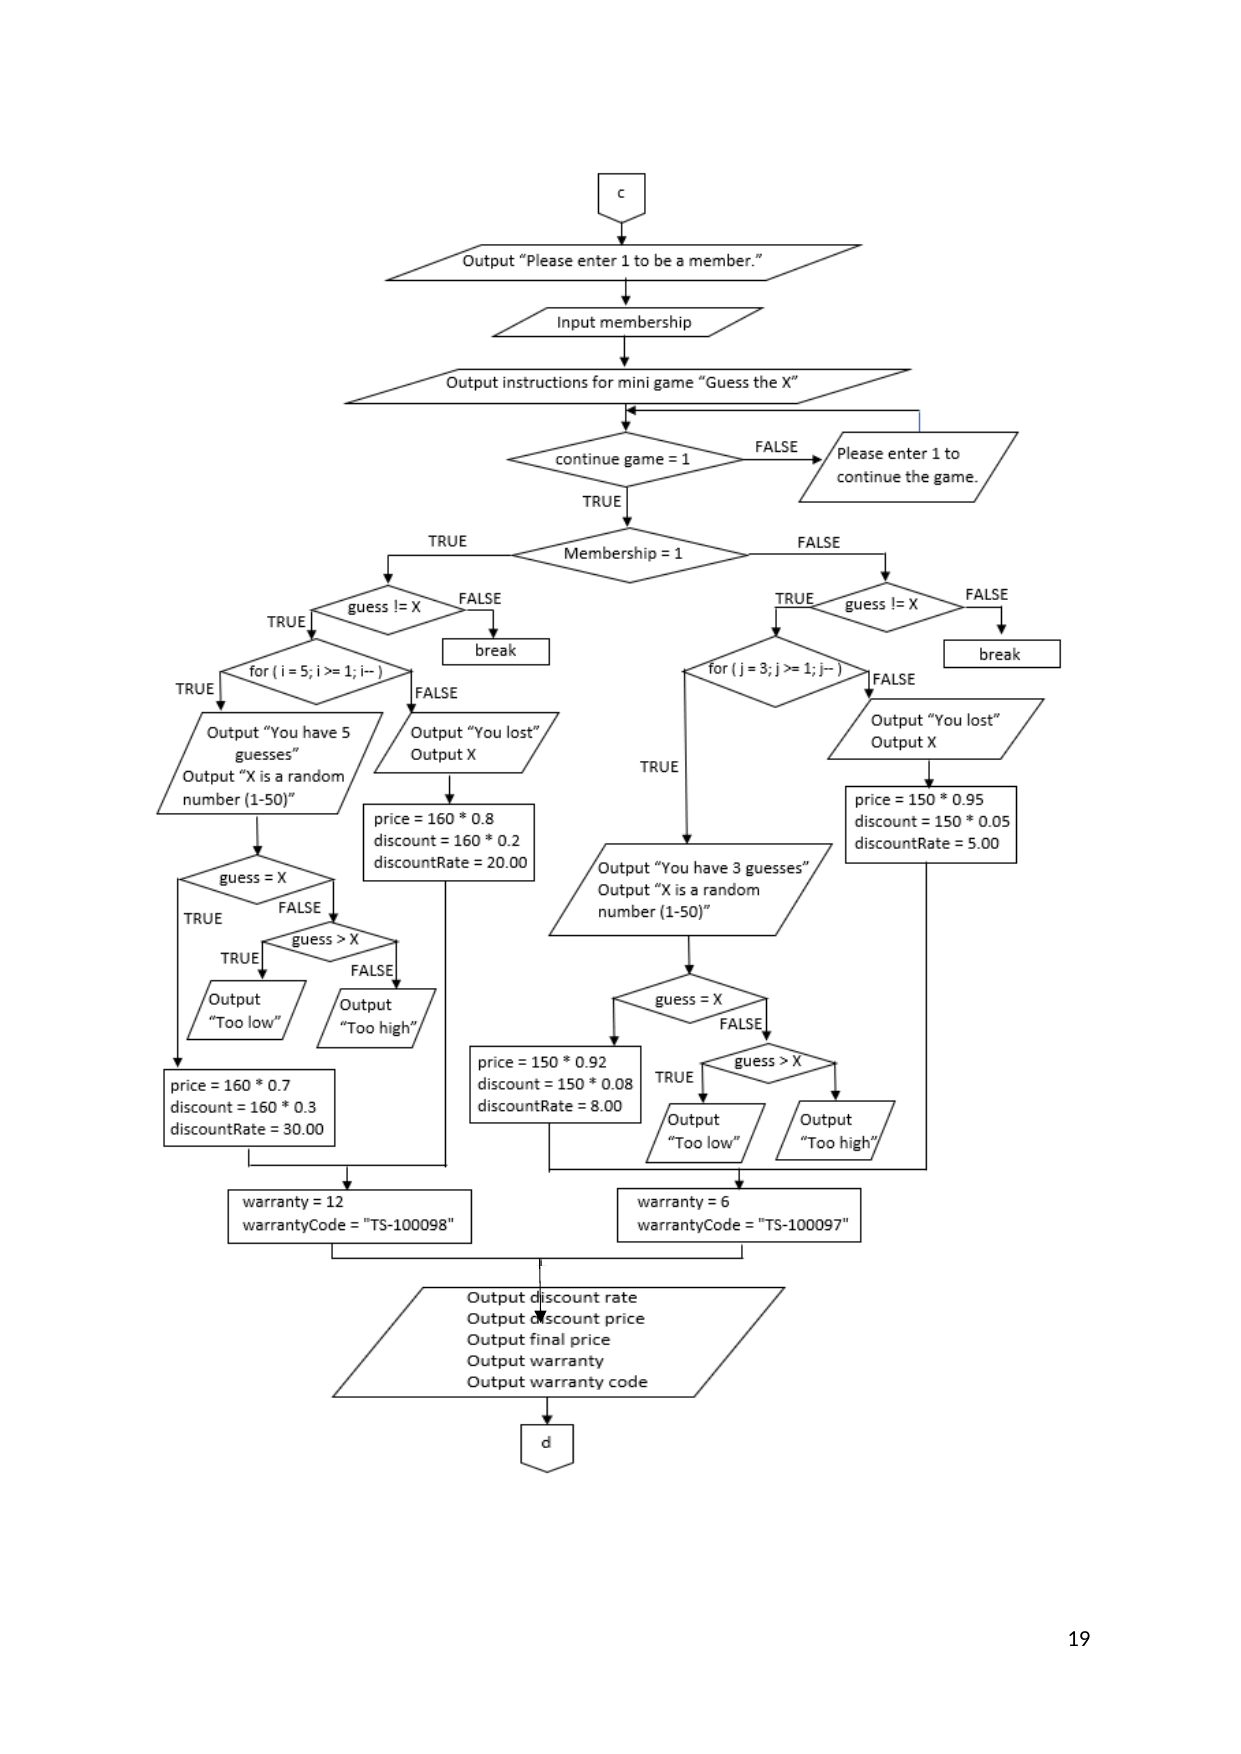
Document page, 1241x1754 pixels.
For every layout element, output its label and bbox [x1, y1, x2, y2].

picture [150, 1279, 1137, 1502]
picture [150, 150, 1093, 1266]
